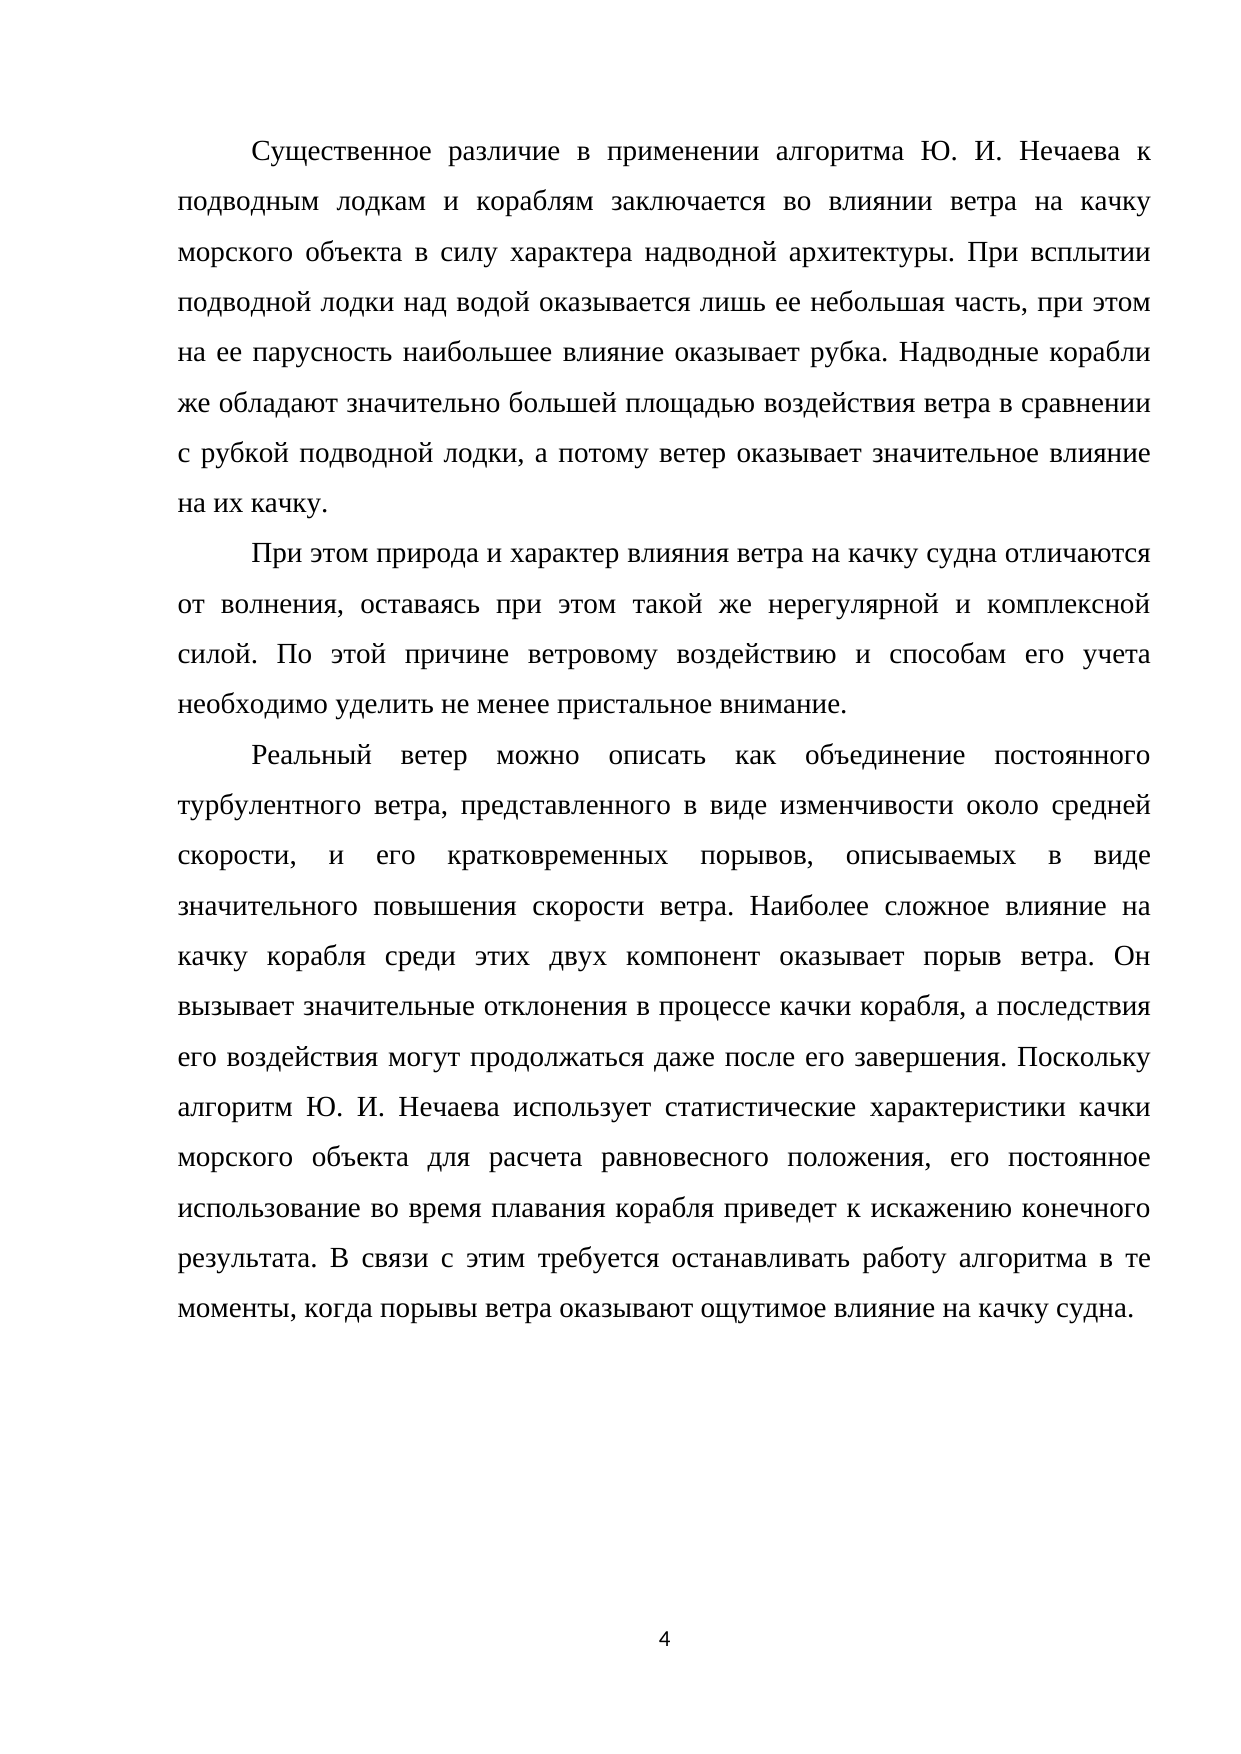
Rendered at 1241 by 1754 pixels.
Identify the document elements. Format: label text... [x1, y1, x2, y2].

text Реальный ветер можно описать как объединение постоянного турбулентного ветра, представленного в виде изменчивости около средней скорости, и его кратковременных порывов, описываемых в виде значительного повышения скорости ветра. Наиболее сложное влияние на качку корабля среди этих двух компонент оказывает порыв ветра. Он вызывает значительные отклонения в процессе качки корабля, а последствия его воздействия могут продолжаться даже после его завершения. Поскольку алгоритм Ю. И. Нечаева использует статистические характеристики качки морского объекта для расчета равновесного положения, его постоянное использование во время плавания корабля приведет к искажению конечного результата. В связи с этим требуется останавливать работу алгоритма в те моменты, когда порывы ветра оказывают ощутимое влияние на качку судна. [177, 737, 1152, 1324]
text При этом природа и характер влияния ветра на качку судна отличаются от волнения, оставаясь при этом такой же нерегулярной и комплексной силой. По этой причине ветровому воздействию и способам его учета необходимо уделить не менее пристальное внимание. [177, 536, 1152, 720]
text Существенное различие в применении алгоритма Ю. И. Нечаева к подводным лодкам и кораблям заключается во влиянии ветра на качку морского объекта в силу характера надводной архитектуры. При всплытии подводной лодки над водой оказывается лишь ее небольшая часть, при этом на ее парусность наибольшее влияние оказывает рубка. Надводные корабли же обладают значительно большей площадью воздействия ветра в сравнении с рубкой подводной лодки, а потому ветер оказывает значительное влияние на их качку. [177, 133, 1152, 519]
